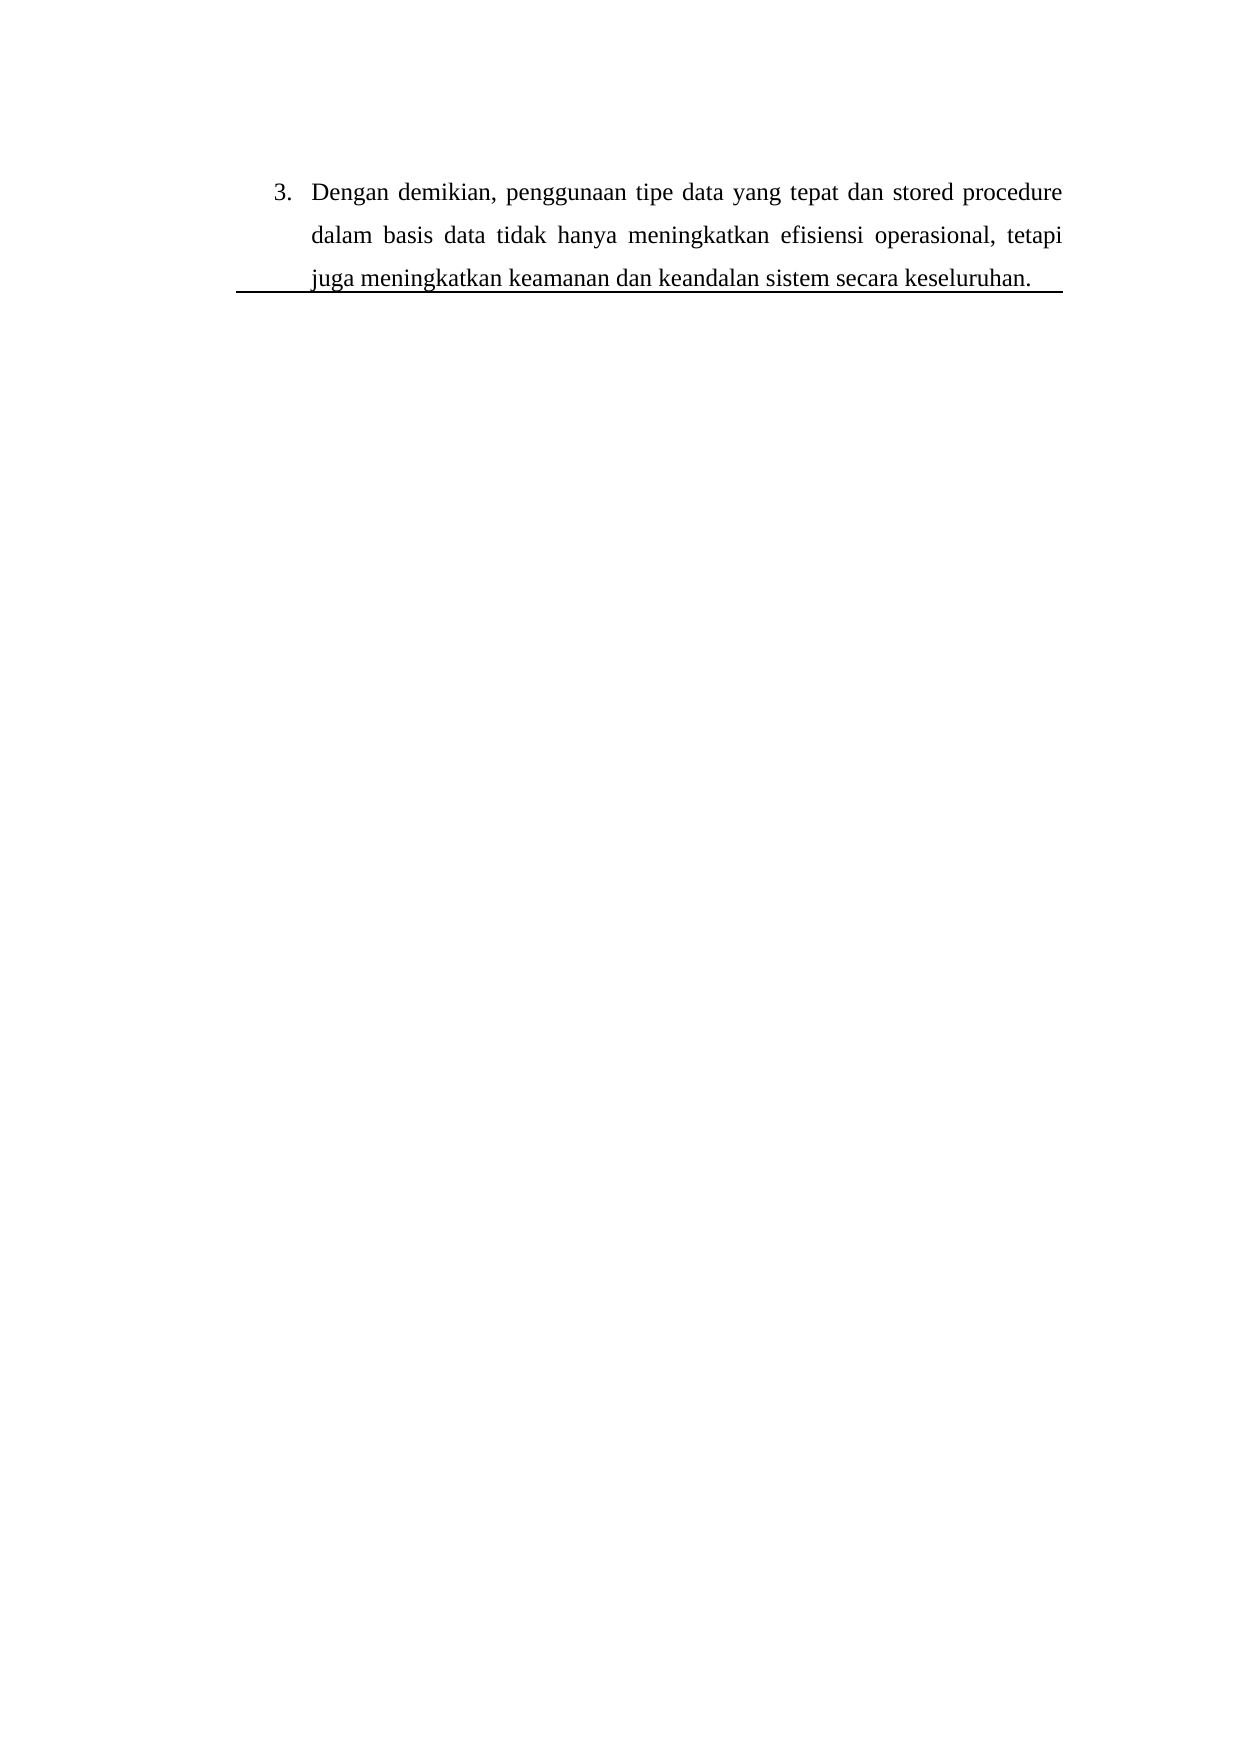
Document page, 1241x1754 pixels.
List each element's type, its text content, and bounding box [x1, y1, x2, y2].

list Dengan demikian, penggunaan tipe data yang tepat dan stored procedure dalam basis data tidak hanya meningkatkan efisiensi operasional, tetapi juga meningkatkan keamanan dan keandalan sistem secara keseluruhan. [274, 177, 1063, 291]
